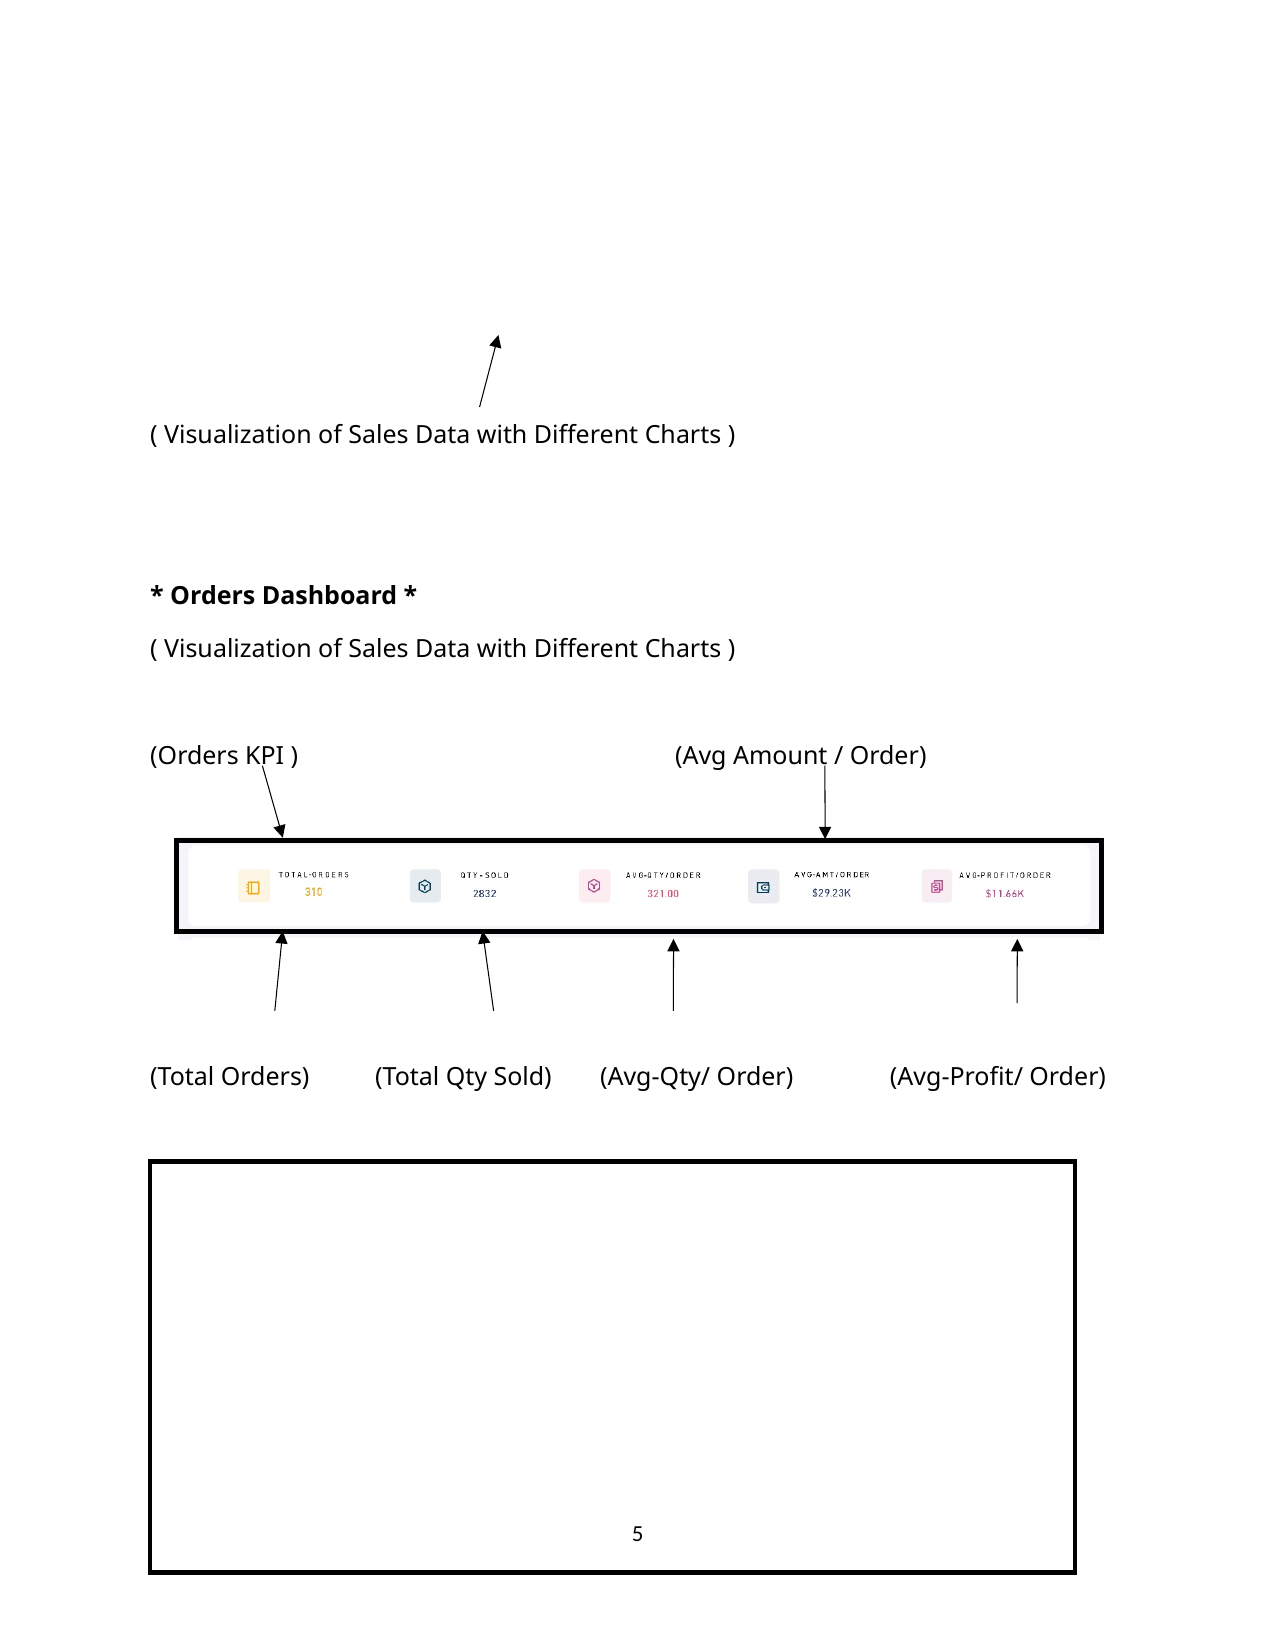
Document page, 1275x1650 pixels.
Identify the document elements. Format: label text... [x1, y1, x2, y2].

text ( Visualization of Sales Data with Different Charts ) [150, 631, 1125, 665]
text * Orders Dashboard * [150, 577, 1125, 612]
picture [178, 934, 280, 940]
picture [486, 934, 1100, 940]
picture [179, 843, 1099, 929]
text (Total Orders) (Total Qty Sold) (Avg-Qty/ Order) (Avg-Profit/ Order) [150, 1058, 1125, 1092]
text ( Visualization of Sales Data with Different Charts ) [150, 417, 1125, 451]
picture [285, 934, 481, 940]
text (Orders KPI ) (Avg Amount / Order) [150, 738, 1125, 772]
